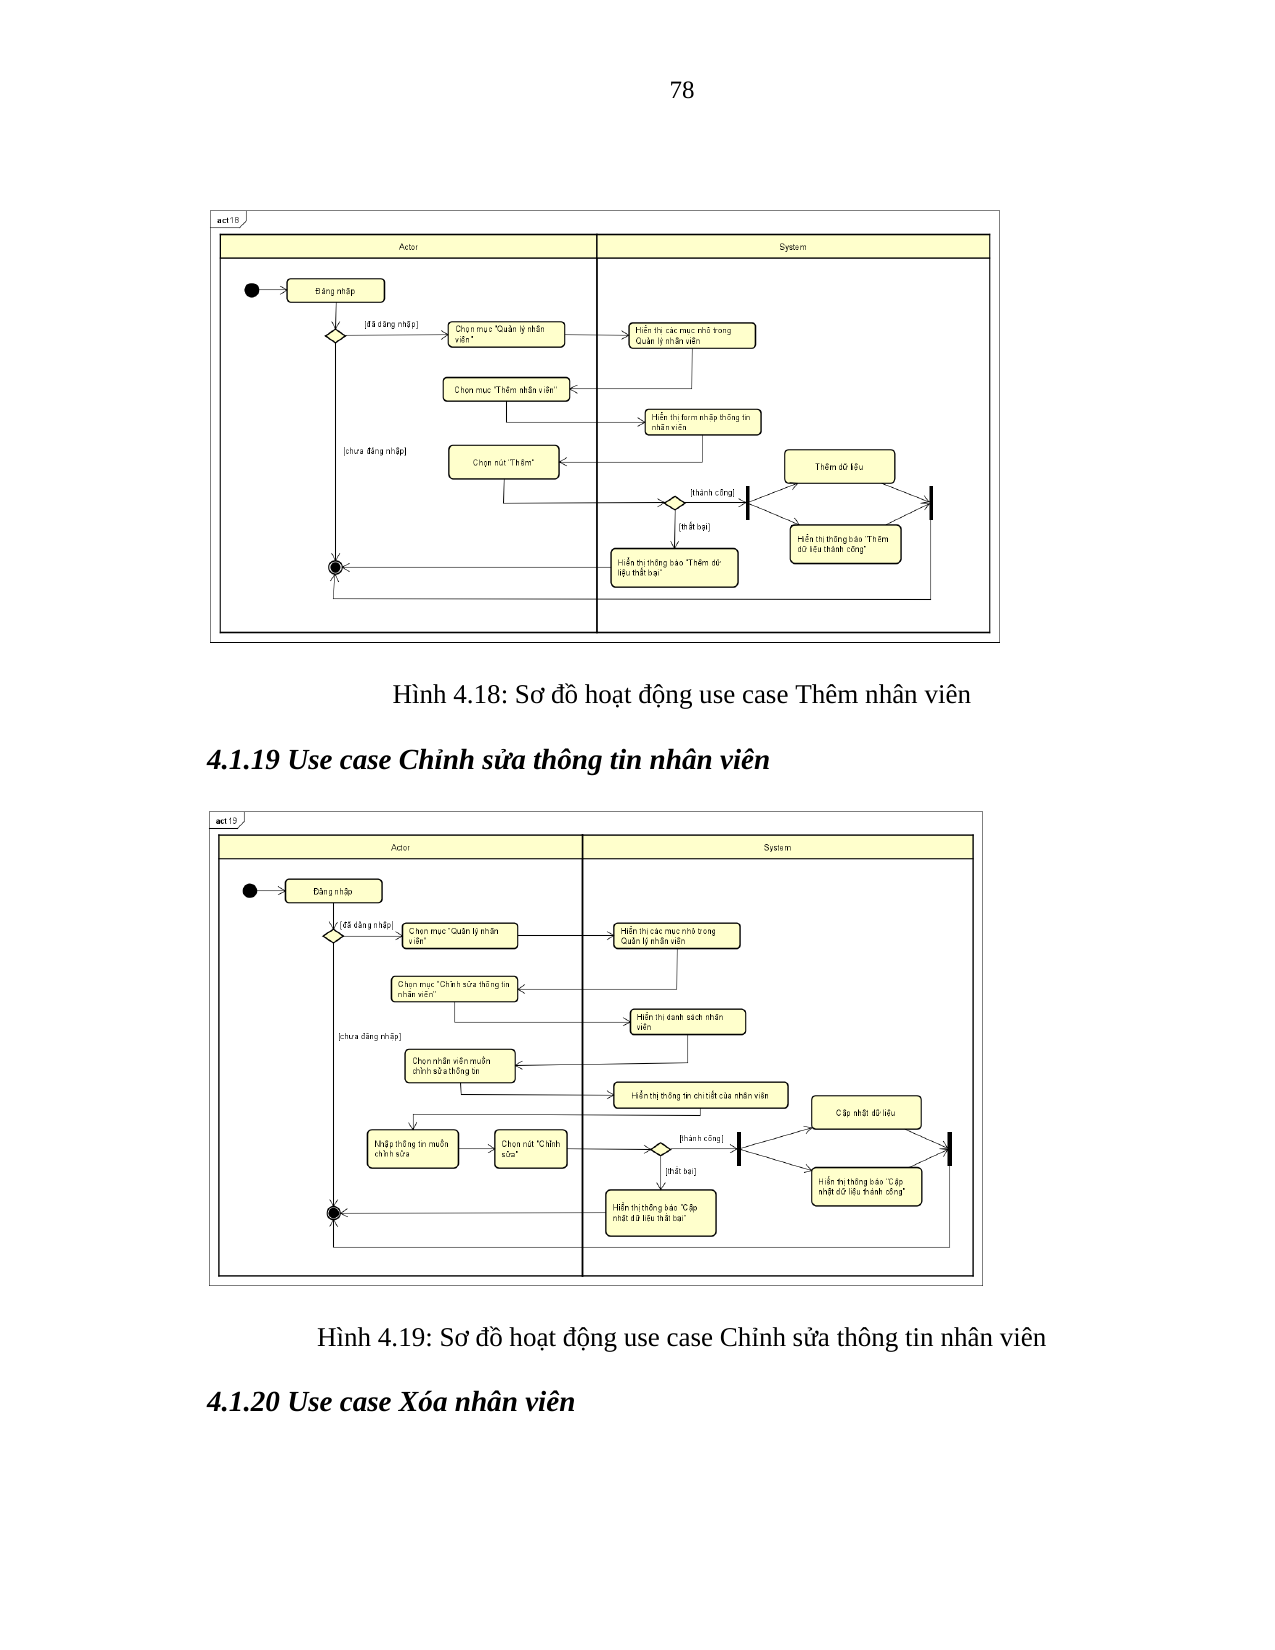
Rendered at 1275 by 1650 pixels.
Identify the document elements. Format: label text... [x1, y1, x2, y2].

picture [206, 808, 986, 1290]
text Hình 4.18: Sơ đồ hoạt động use case Thêm nhân viên [207, 679, 1157, 710]
picture [206, 206, 1004, 648]
text 4.1.20 Use case Xóa nhân viên [207, 1384, 1157, 1418]
text Hình 4.19: Sơ đồ hoạt động use case Chỉnh sửa thông tin nhân viên [207, 1321, 1157, 1352]
text 4.1.19 Use case Chỉnh sửa thông tin nhân viên [207, 742, 1157, 776]
